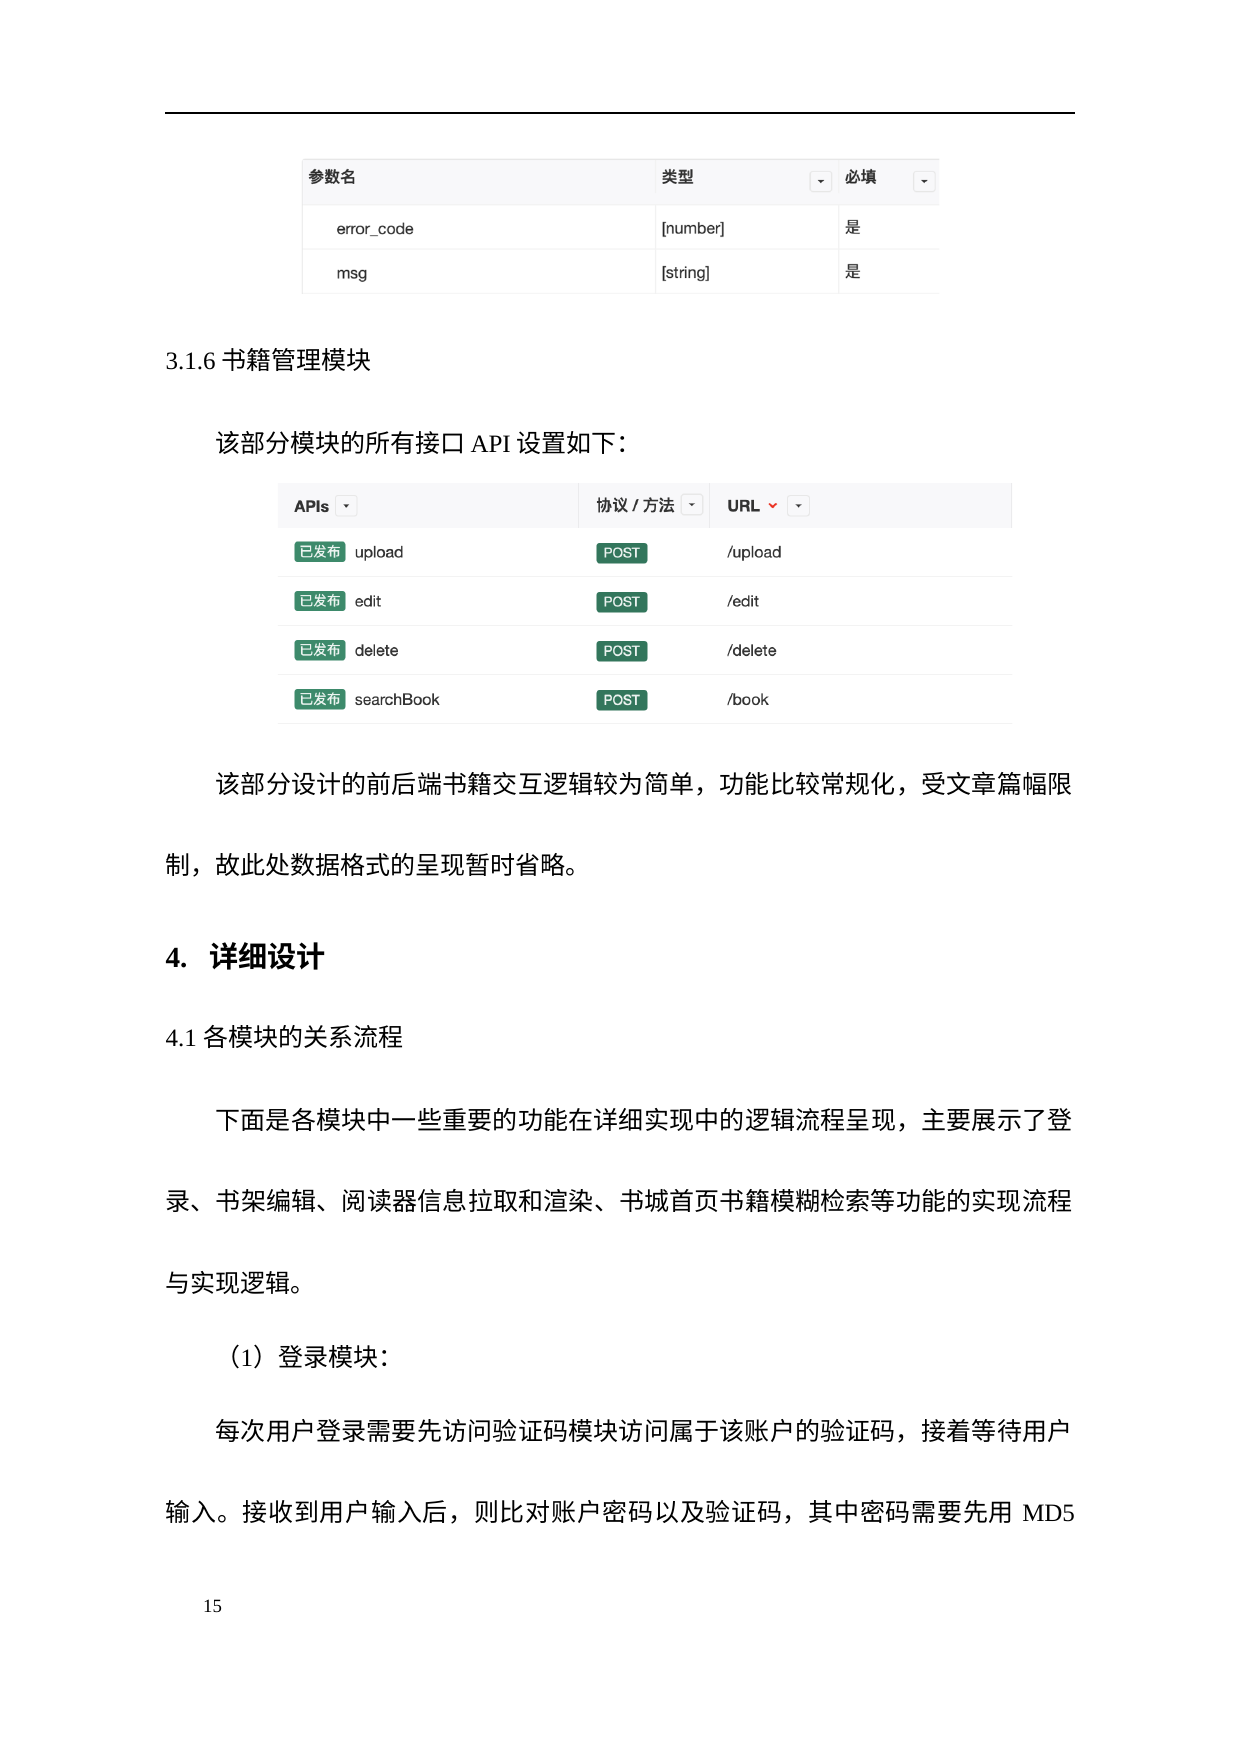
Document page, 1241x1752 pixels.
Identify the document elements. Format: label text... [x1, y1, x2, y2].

picture [277, 483, 1013, 724]
text 下面是各模块中一些重要的功能在详细实现中的逻辑流程呈现，主要展示了登录、书架编辑、阅读器信息拉取和渲染、书城首页书籍模糊检索等功能的实现流程与实现逻辑。 [165, 1086, 1075, 1314]
subtitle 详细设计 [165, 922, 1075, 987]
picture [301, 156, 940, 294]
text 该部分设计的前后端书籍交互逻辑较为简单，功能比较常规化，受文章篇幅限制，故此处数据格式的呈现暂时省略。 [165, 750, 1075, 896]
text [165, 1397, 1075, 1543]
text （1）登录模块： [165, 1323, 1075, 1388]
subtitle 3.1.6 书籍管理模块 [165, 326, 1075, 391]
subtitle 4.1 各模块的关系流程 [165, 1003, 1075, 1068]
text 该部分模块的所有接口API设置如下： [165, 409, 1075, 474]
